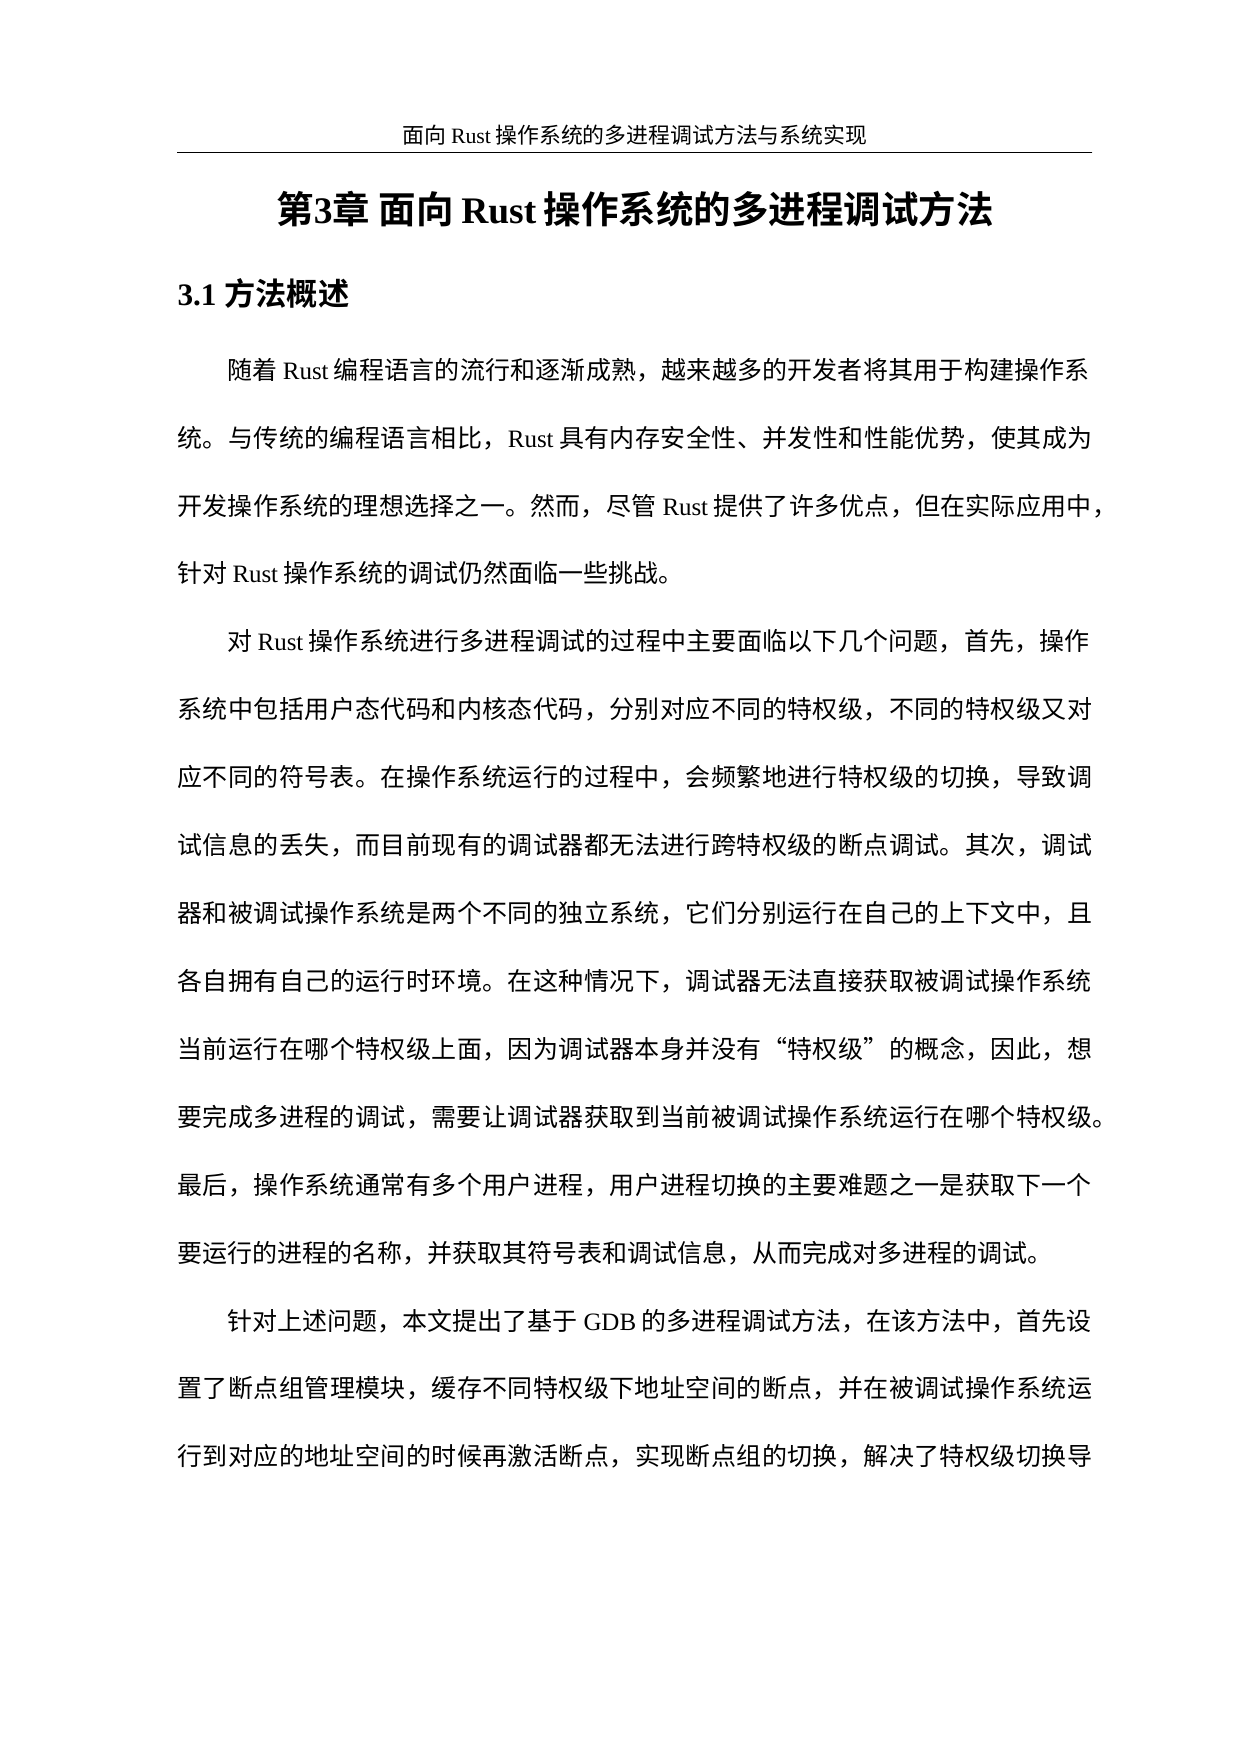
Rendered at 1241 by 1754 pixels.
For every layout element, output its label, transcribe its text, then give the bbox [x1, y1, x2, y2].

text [177, 1285, 1092, 1489]
text 随着Rust编程语言的流行和逐渐成熟，越来越多的开发者将其用于构建操作系统。与传统的编程语言相比，Rust具有内存安全性、并发性和性能优势，使其成为开发操作系统的理想选择之一。然而，尽管Rust提供了许多优点，但在实际应用中，针对Rust操作系统的调试仍然面临一些挑战。 [177, 334, 1092, 606]
subtitle 面向Rust操作系统的多进程调试方法 [177, 173, 1092, 241]
subtitle 方法概述 [177, 258, 1092, 326]
text 对Rust操作系统进行多进程调试的过程中主要面临以下几个问题，首先，操作系统中包括用户态代码和内核态代码，分别对应不同的特权级，不同的特权级又对应不同的符号表。在操作系统运行的过程中，会频繁地进行特权级的切换，导致调试信息的丢失，而目前现有的调试器都无法进行跨特权级的断点调试。其次，调试器和被调试操作系统是两个不同的独立系统，它们分别运行在自己的上下文中，且各自拥有自己的运行时环境。在这种情况下，调试器无法直接获取被调试操作系统当前运行在哪个特权级上面，因为调试器本身并没有“特权级”的概念，因此，想要完成多进程的调试，需要让调试器获取到当前被调试操作系统运行在哪个特权级。最后，操作系统通常有多个用户进程，用户进程切换的主要难题之一是获取下一个要运行的进程的名称，并获取其符号表和调试信息，从而完成对多进程的调试。 [177, 606, 1092, 1285]
